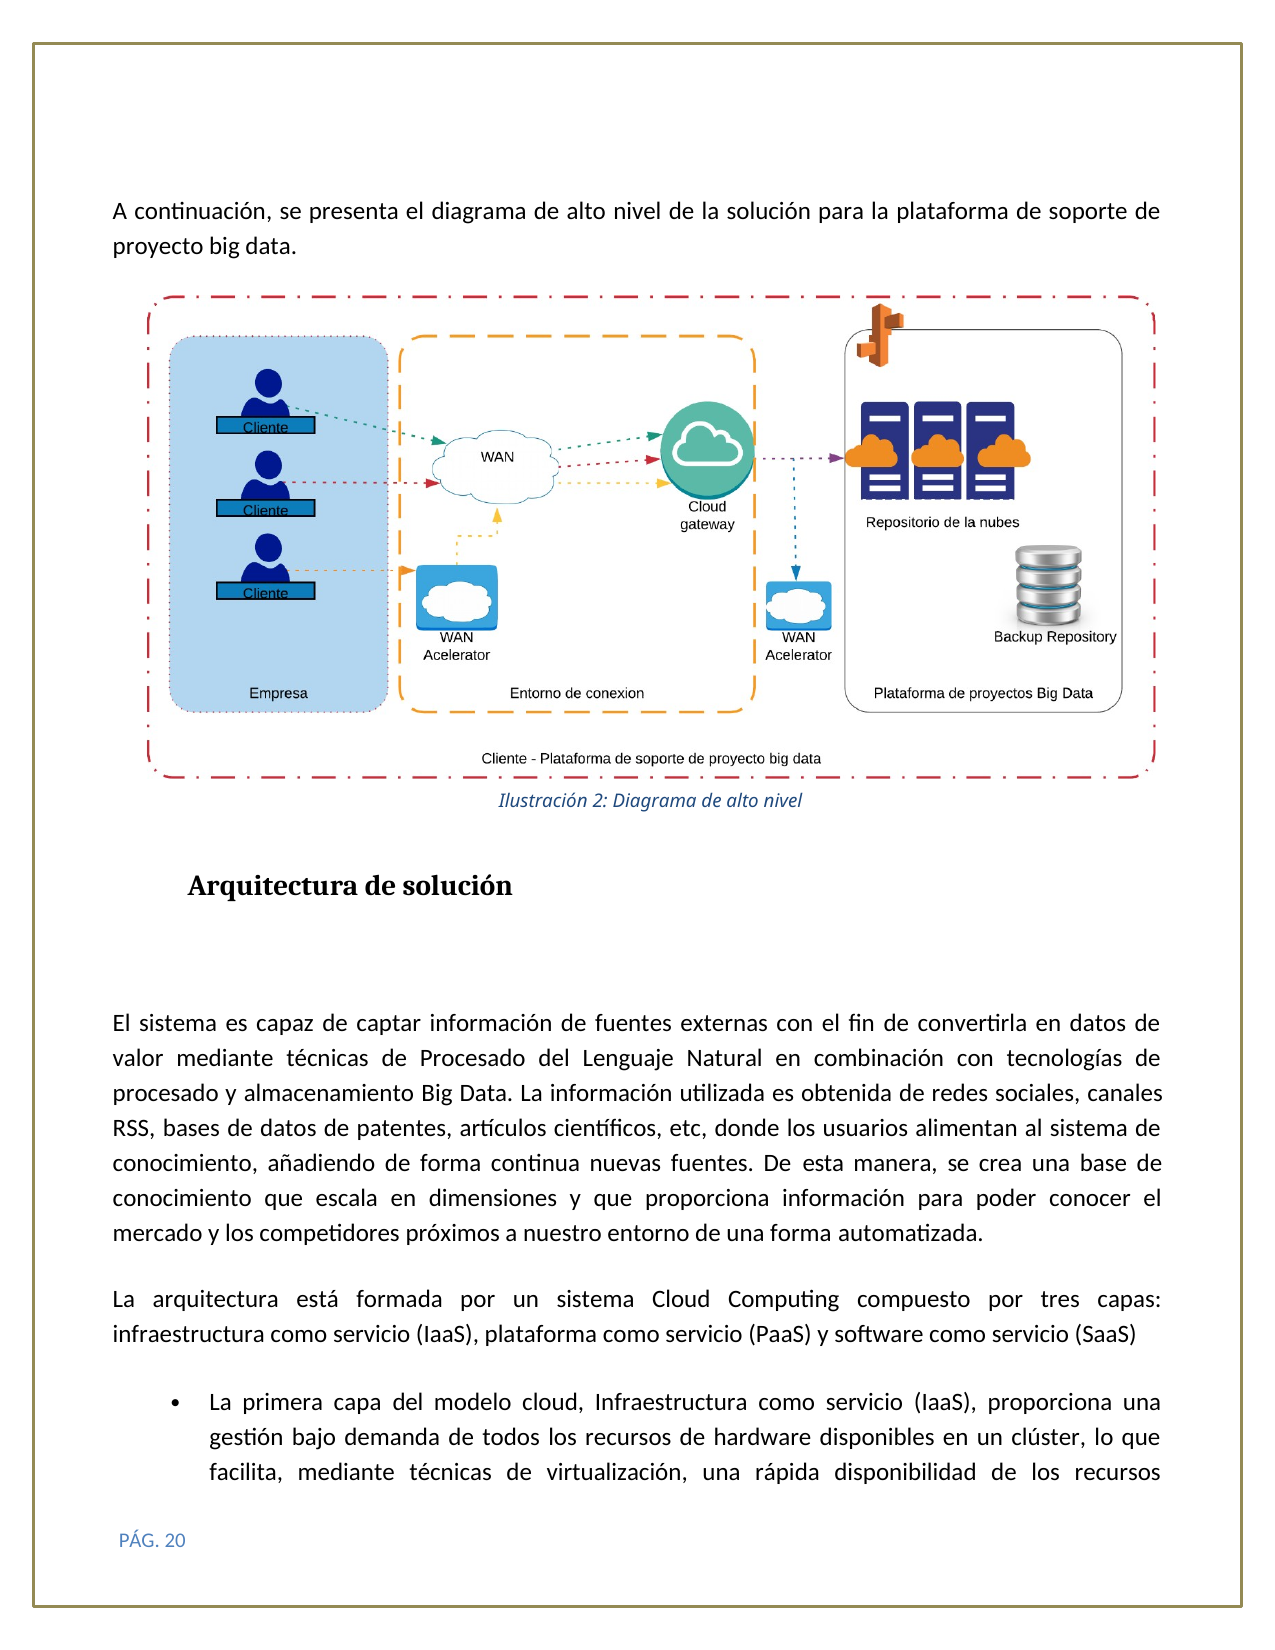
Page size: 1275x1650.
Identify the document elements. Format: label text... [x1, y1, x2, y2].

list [172, 1386, 1162, 1486]
text La arquitectura está formada por un sistema Cloud Computing compuesto por tres capas: infraestructura como servicio (IaaS), plataforma como servicio (PaaS) y software como servicio (SaaS) [112, 1283, 1162, 1349]
text El sistema es capaz de captar información de fuentes externas con el fin de convertirla en datos de valor mediante técnicas de Procesado del Lenguaje Natural en combinación con tecnologías de procesado y almacenamiento Big Data. La información utilizada es obtenida de redes sociales, canales RSS, bases de datos de patentes, artículos científicos, etc, donde los usuarios alimentan al sistema de conocimiento, añadiendo de forma continua nuevas fuentes. De esta manera, se crea una base de conocimiento que escala en dimensiones y que proporciona información para poder conocer el mercado y los competidores próximos a nuestro entorno de una forma automatizada. [112, 1008, 1162, 1248]
picture [146, 295, 1156, 779]
subtitle Arquitectura de solución [187, 869, 1162, 902]
text A continuación, se presenta el diagrama de alto nivel de la solución para la plataforma de soporte de proyecto big data. [112, 195, 1162, 261]
